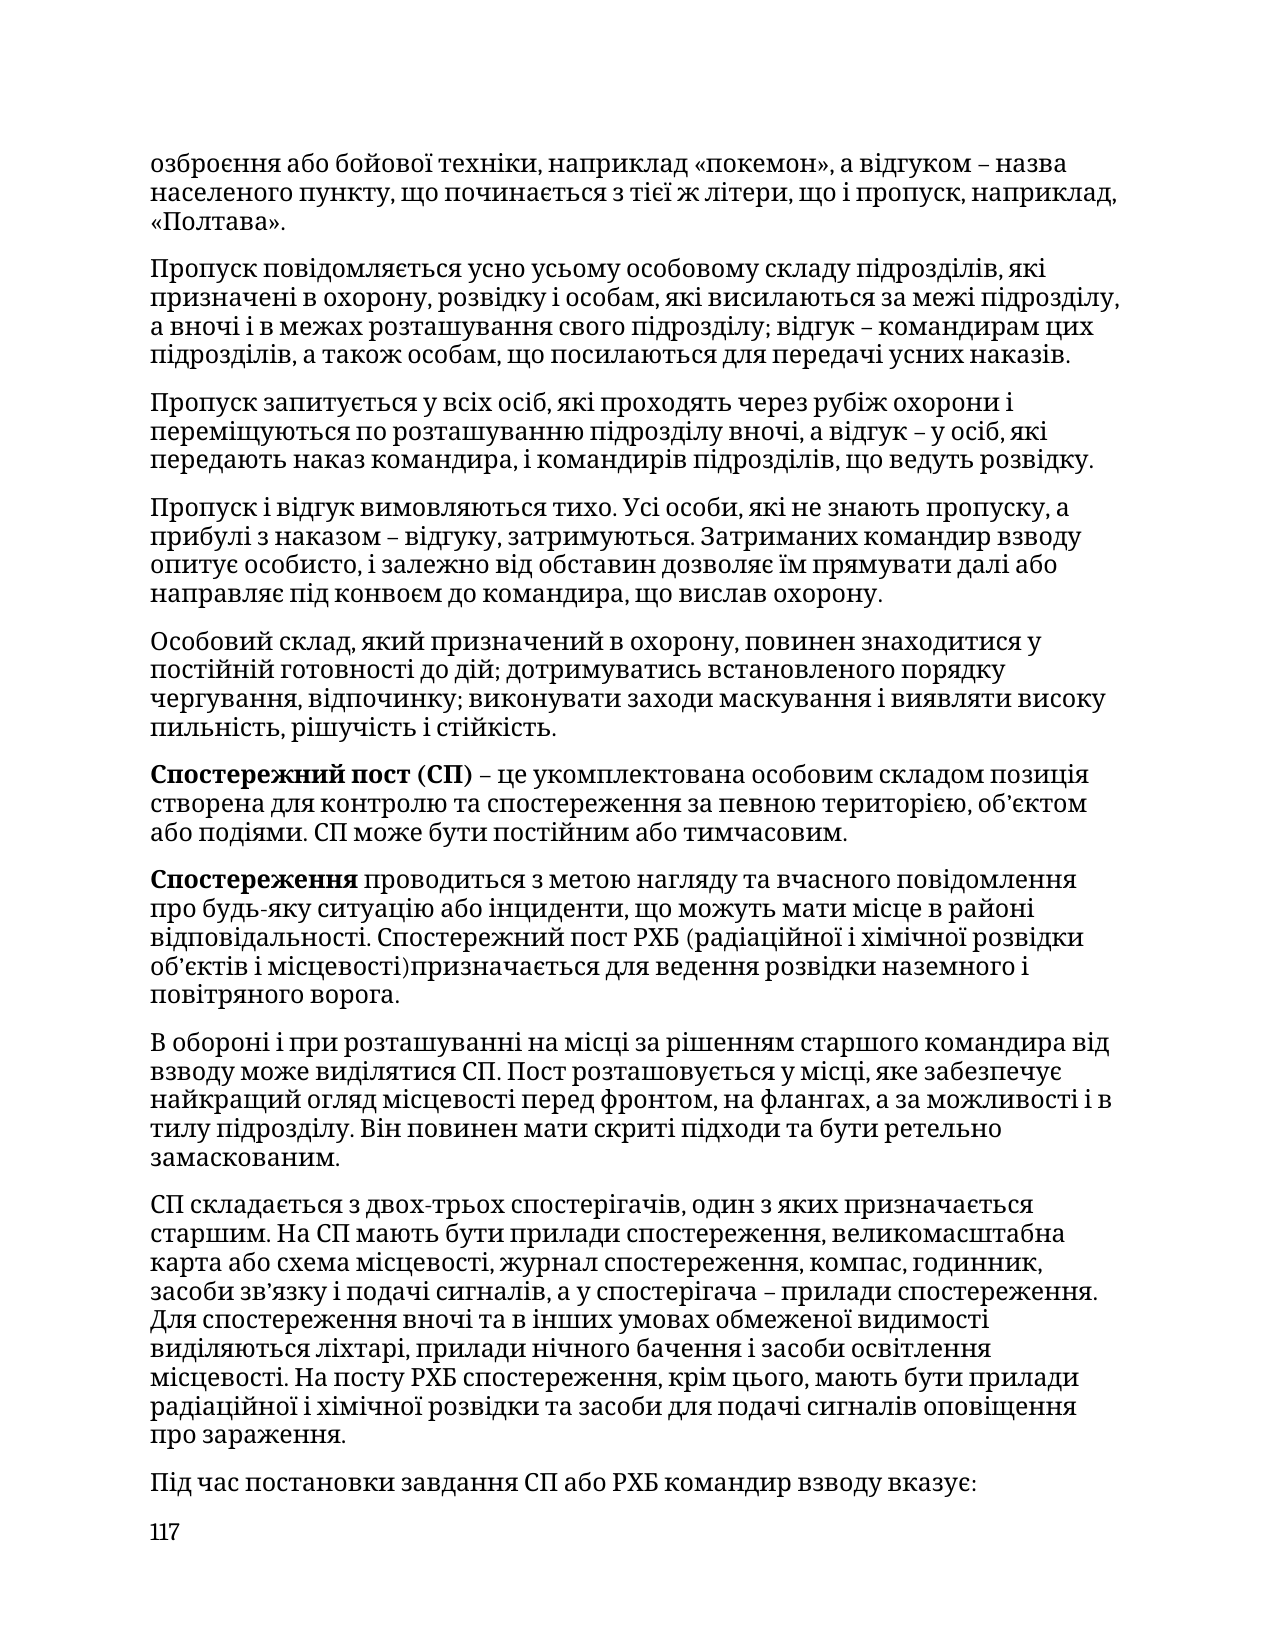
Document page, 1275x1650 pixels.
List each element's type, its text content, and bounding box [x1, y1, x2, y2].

text В обороні і при розташуванні на місці за рішенням старшого командира від взводу може виділятися СП. Пост розташовується у місці, яке забезпечує найкращий огляд місцевості перед фронтом, на флангах, а за можливості і в тилу підрозділу. Він повинен мати скриті підходи та бути ретельно замаскованим. [150, 1029, 1125, 1172]
text Під час постановки завдання СП або РХБ командир взводу вказує: [150, 1469, 1125, 1497]
text СП складається з двох-трьох спостерігачів, один з яких призначається старшим. На СП мають бути прилади спостереження, великомасштабна карта або схема місцевості, журнал спостереження, компас, годинник, засоби зв’язку і подачі сигналів, а у спостерігача – прилади спостереження. Для спостереження вночі та в інших умовах обмеженої видимості виділяються ліхтарі, прилади нічного бачення і засоби освітлення місцевості. На посту РХБ спостереження, крім цього, мають бути прилади радіаційної і хімічної розвідки та засоби для подачі сигналів оповіщення про зараження. [150, 1191, 1125, 1450]
text Особовий склад, який призначений в охорону, повинен знаходитися у постійній готовності до дій; дотримуватись встановленого порядку чергування, відпочинку; виконувати заходи маскування і виявляти високу пильність, рішучість і стійкість. [150, 627, 1125, 742]
text Спостереження проводиться з метою нагляду та вчасного повідомлення про будь-яку ситуацію або інциденти, що можуть мати місце в районі відповідальності. Спостережний пост РХБ (радіаційної і хімічної розвідки об’єктів і місцевості)призначається для ведення розвідки наземного і повітряного ворога. [150, 866, 1125, 1010]
text Пропуск запитується у всіх осіб, які проходять через рубіж охорони і переміщуються по розташуванню підрозділу вночі, а відгук – у осіб, які передають наказ командира, і командирів підрозділів, що ведуть розвідку. [150, 389, 1125, 475]
text Пропуск і відгук вимовляються тихо. Усі особи, які не знають пропуску, а прибулі з наказом – відгуку, затримуються. Затриманих командир взводу опитує особисто, і залежно від обставин дозволяє їм прямувати далі або направляє під конвоєм до командира, що вислав охорону. [150, 494, 1125, 609]
text Спостережний пост (СП) – це укомплектована особовим складом позиція створена для контролю та спостереження за певною територією, об’єктом або подіями. СП може бути постійним або тимчасовим. [150, 761, 1125, 847]
text Пропуск повідомляється усно усьому особовому складу підрозділів, які призначені в охорону, розвідку і особам, які висилаються за межі підрозділу, а вночі і в межах розташування свого підрозділу; відгук – командирам цих підрозділів, а також особам, що посилаються для передачі усних наказів. [150, 255, 1125, 370]
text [150, 150, 1125, 236]
